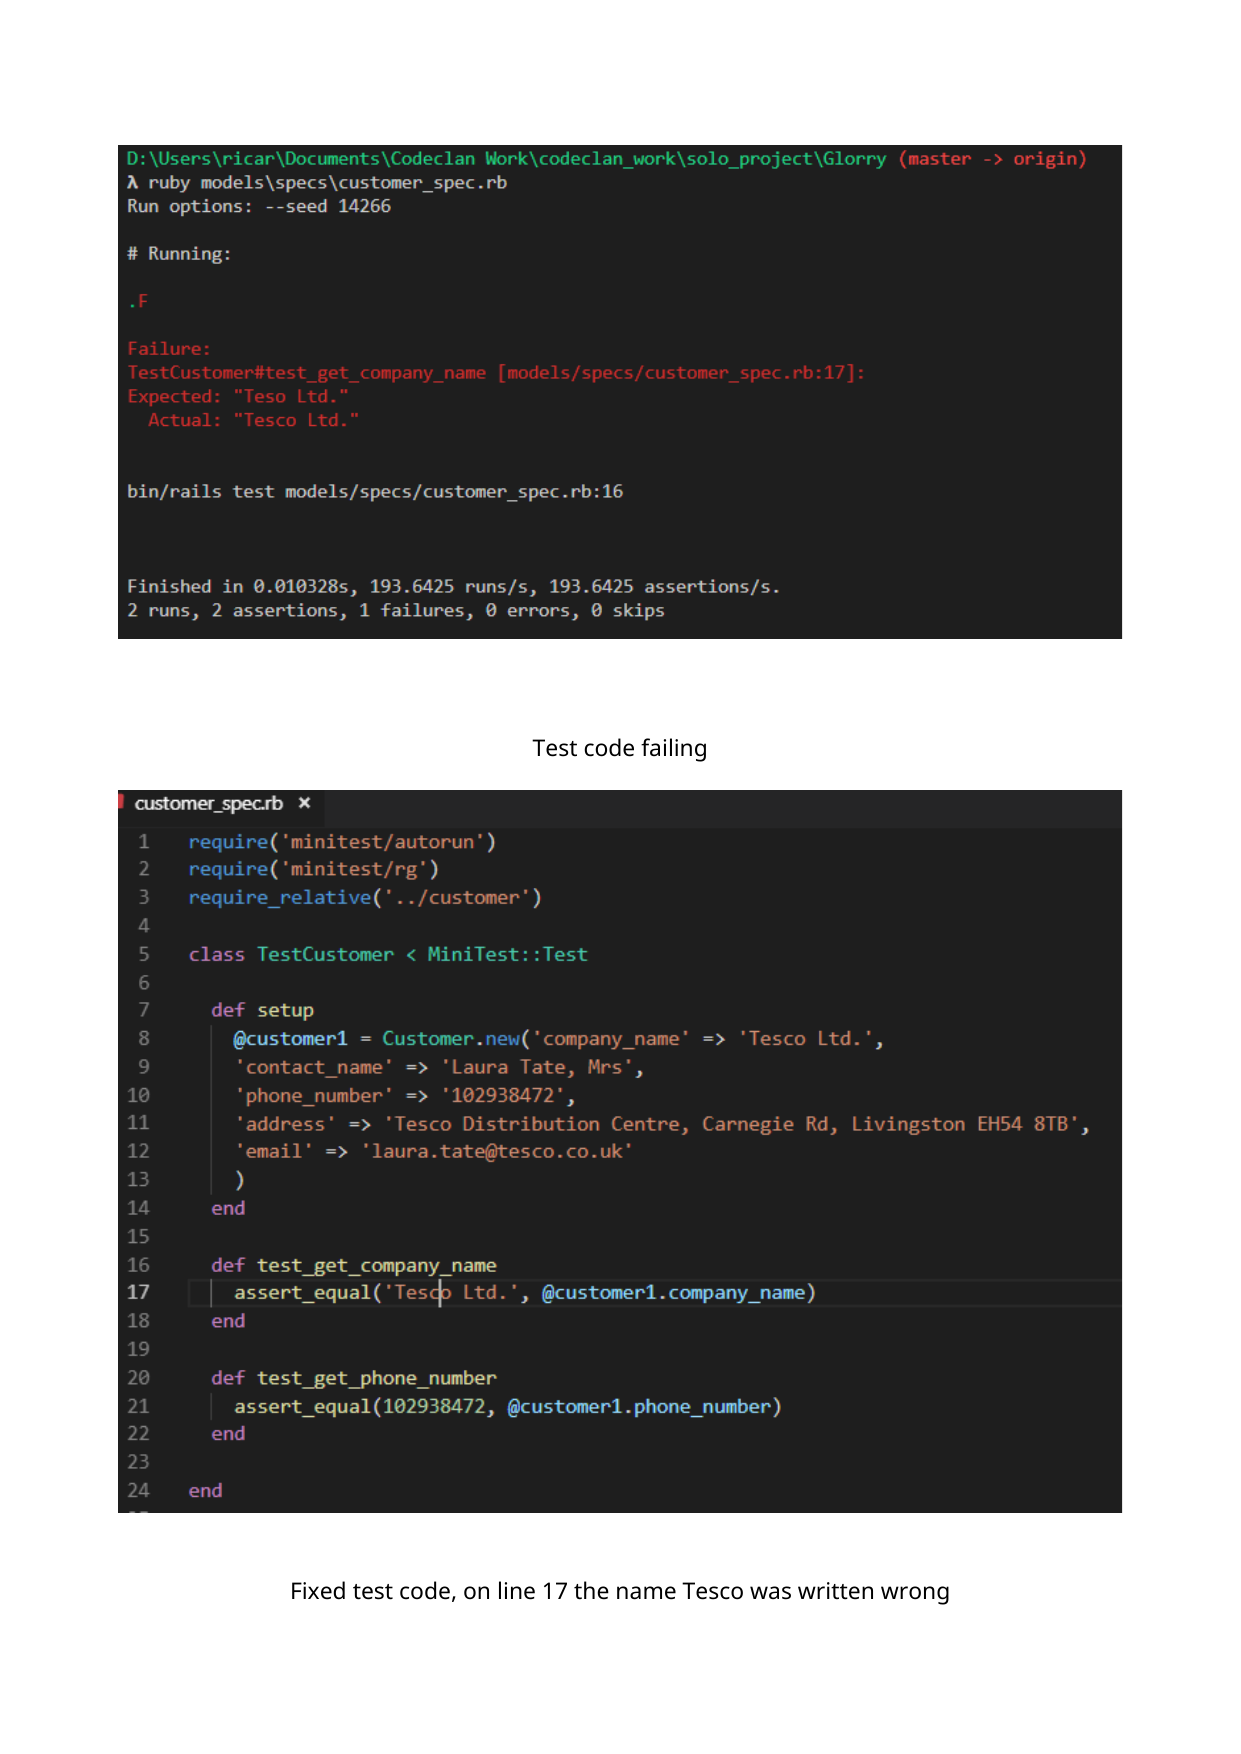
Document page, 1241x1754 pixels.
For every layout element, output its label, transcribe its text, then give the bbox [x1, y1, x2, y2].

text Test code failing [118, 732, 1122, 763]
text Fixed test code, on line 17 the name Tesco was written wrong [118, 1575, 1122, 1606]
picture [118, 145, 1123, 639]
picture [118, 790, 1123, 1513]
